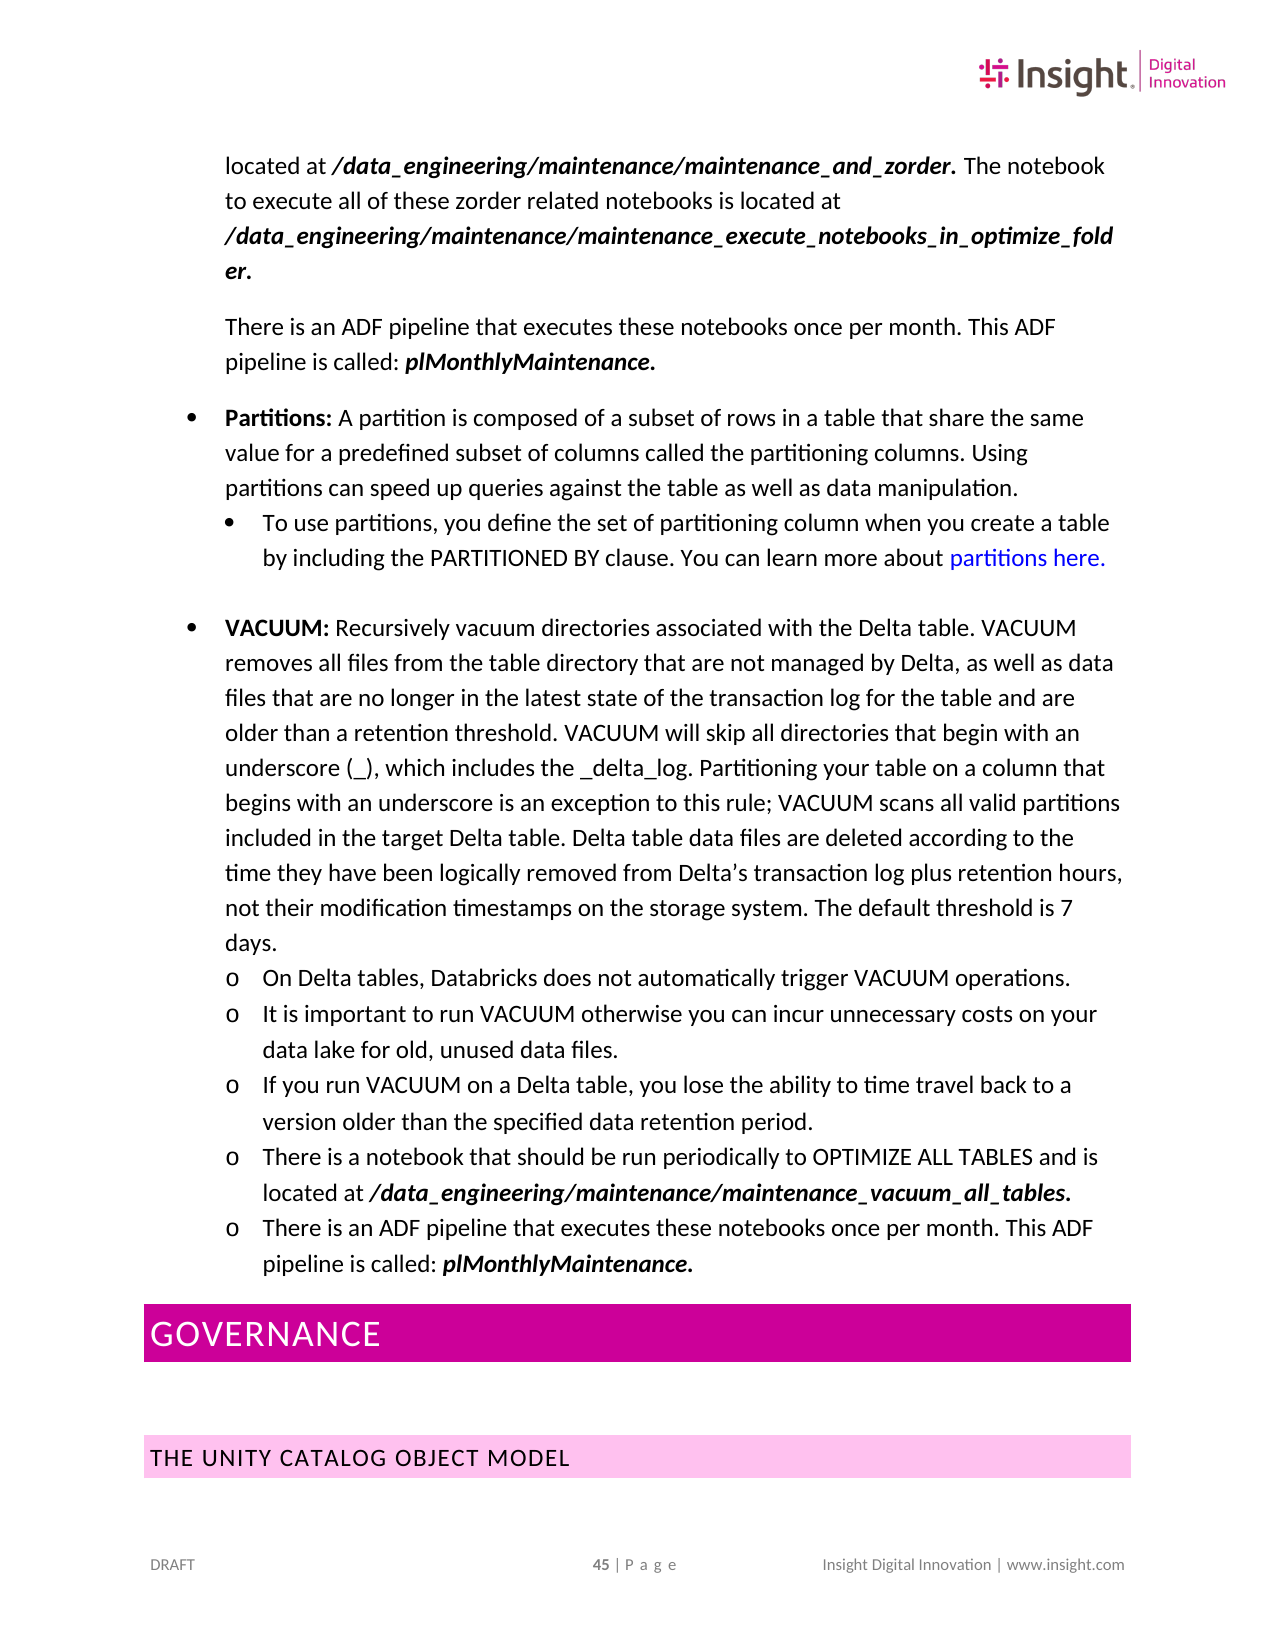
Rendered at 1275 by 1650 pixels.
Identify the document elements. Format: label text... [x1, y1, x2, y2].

list On Delta tables, Databricks does not automatically trigger VACUUM operations. [225, 962, 1125, 993]
list It is important to run VACUUM otherwise you can incur unnecessary costs on your data lake for old, unused data files. [225, 998, 1125, 1065]
list If you run VACUUM on a Delta table, you lose the ability to time travel back to a version older than the specified data retention period. [225, 1069, 1125, 1136]
list There is a notebook that should be run periodically to OPTIMIZE ALL TABLES and is located at /data_engineering/maintenance/maintenance_vacuum_all_tables. [225, 1141, 1125, 1207]
subtitle Governance [150, 1310, 1125, 1356]
list Partitions: A partition is composed of a subset of rows in a table that share the same value for a predefined subset of columns called the partitioning columns. Using partitions can speed up queries against the table as well as data manipulation. [187, 402, 1125, 502]
list VACUUM: Recursively vacuum directories associated with the Delta table. VACUUM removes all files from the table directory that are not managed by Delta, as well as data files that are no longer in the latest state of the transaction log for the table and are older than a retention threshold. VACUUM will skip all directories that begin with an underscore (_), which includes the _delta_log. Partitioning your table on a column that begins with an underscore is an exception to this rule; VACUUM scans all valid partitions included in the target Delta table. Delta table data files are deleted according to the time they have been logically removed from Delta’s transaction log plus retention hours, not their modification timestamps on the storage system. The default threshold is 7 days. [187, 612, 1125, 957]
list There is an ADF pipeline that executes these notebooks once per month. This ADF pipeline is called: plMonthlyMaintenance. [225, 1212, 1125, 1279]
subtitle The Unity Catalog object model [150, 1442, 1125, 1472]
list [187, 150, 1125, 286]
list To use partitions, you define the set of partitioning column when you create a table by including the PARTITIONED BY clause. You can learn more about partitions here. [225, 507, 1125, 572]
text There is an ADF pipeline that executes these notebooks once per month. This ADF pipeline is called: plMonthlyMaintenance. [225, 311, 1125, 376]
picture [961, 26, 1251, 116]
